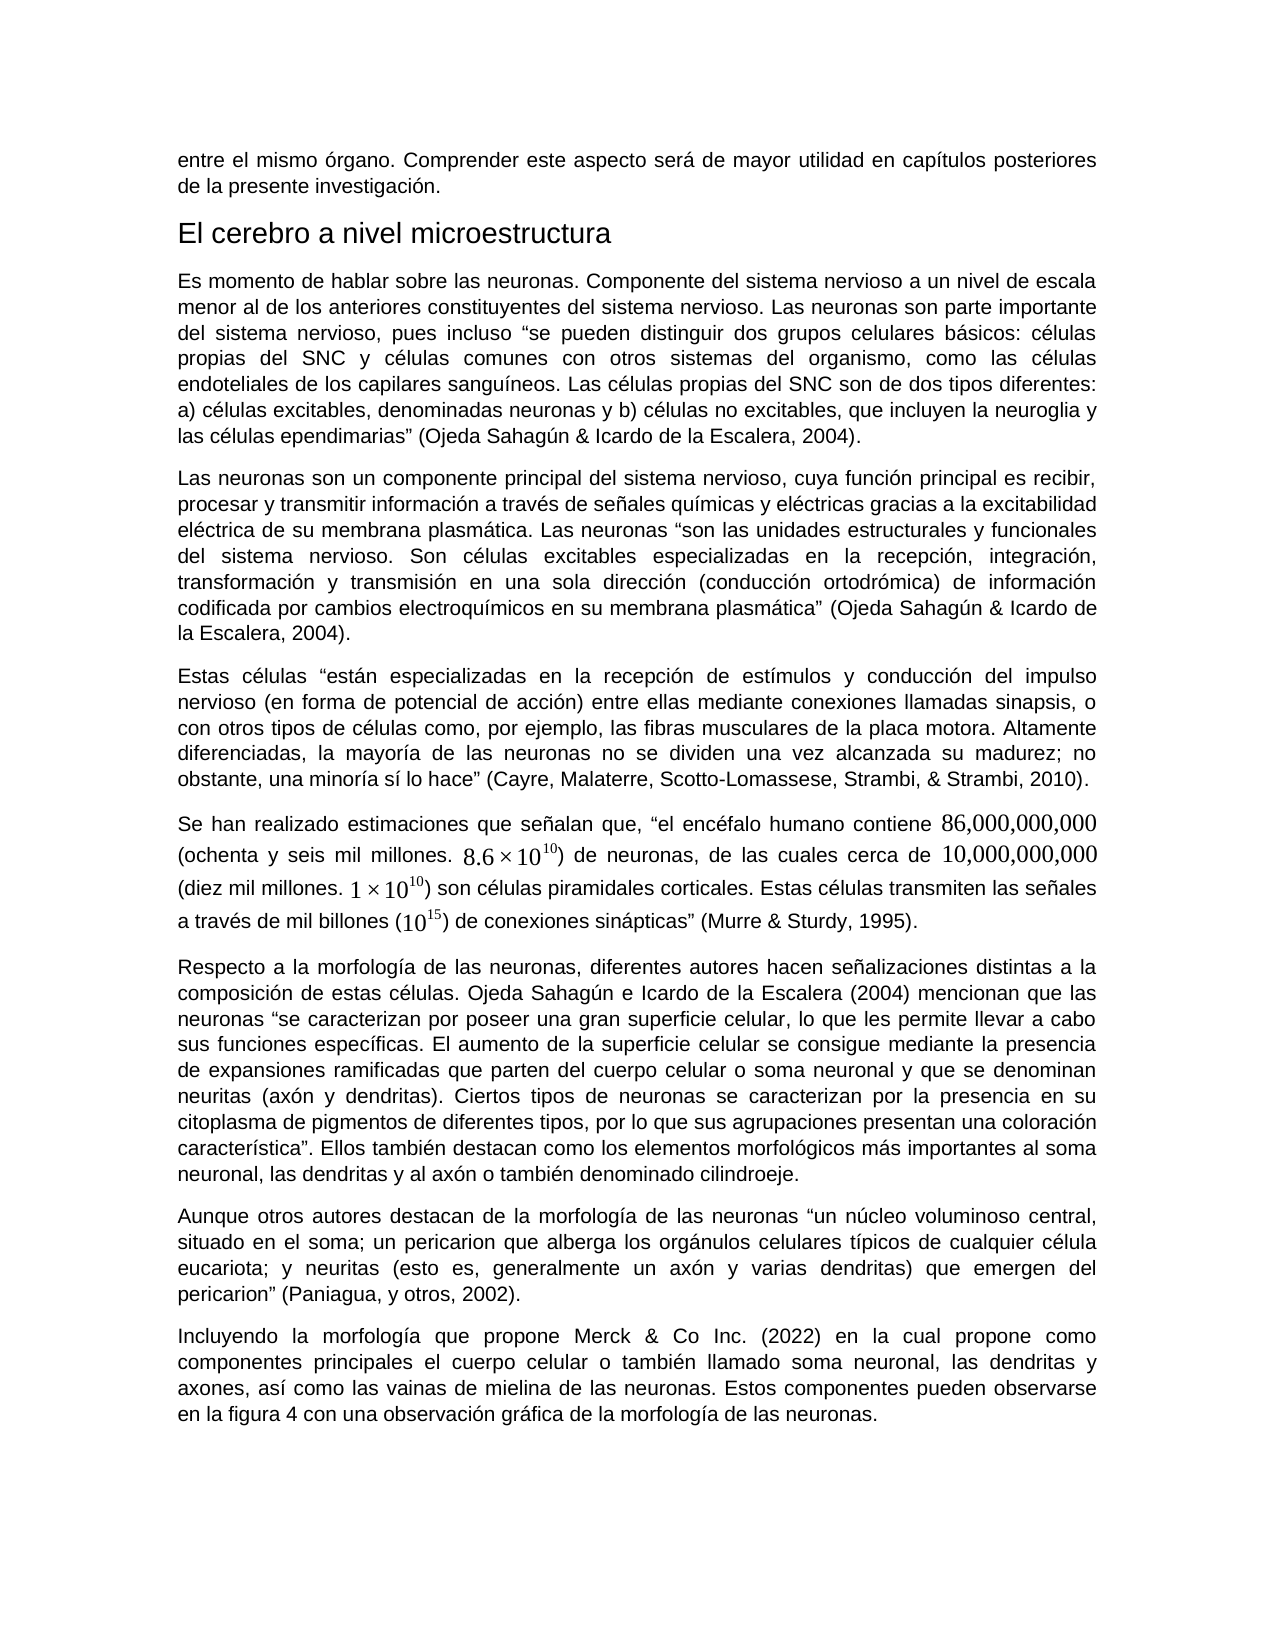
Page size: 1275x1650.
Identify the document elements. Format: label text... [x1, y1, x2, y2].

text Respecto a la morfología de las neuronas, diferentes autores hacen señalizaciones distintas a la composición de estas células. Ojeda Sahagún e Icardo de la Escalera (2004) mencionan que las neuronas “se caracterizan por poseer una gran superficie celular, lo que les permite llevar a cabo sus funciones específicas. El aumento de la superficie celular se consigue mediante la presencia de expansiones ramificadas que parten del cuerpo celular o soma neuronal y que se denominan neuritas (axón y dendritas). Ciertos tipos de neuronas se caracterizan por la presencia en su citoplasma de pigmentos de diferentes tipos, por lo que sus agrupaciones presentan una coloración característica”. Ellos también destacan como los elementos morfológicos más importantes al soma neuronal, las dendritas y al axón o también denominado cilindroeje. [177, 955, 1098, 1185]
text Se han realizado estimaciones que señalan que, “el encéfalo humano contiene (ochenta y seis mil millones. ) de neuronas, de las cuales cerca de (diez mil millones. ) son células piramidales corticales. Estas células transmiten las señales a través de mil billones () de conexiones sinápticas” . [177, 809, 1098, 936]
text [177, 148, 1098, 197]
text El cerebro a nivel microestructura [177, 216, 1098, 249]
text Aunque otros autores destacan de la morfología de las neuronas “un núcleo voluminoso central, situado en el soma; un pericarion que alberga los orgánulos celulares típicos de cualquier célula eucariota; y neuritas (esto es, generalmente un axón y varias dendritas) que emergen del pericarion” . [177, 1204, 1098, 1305]
text Es momento de hablar sobre las neuronas. Componente del sistema nervioso a un nivel de escala menor al de los anteriores constituyentes del sistema nervioso. Las neuronas son parte importante del sistema nervioso, pues incluso “se pueden distinguir dos grupos celulares básicos: células propias del SNC y células comunes con otros sistemas del organismo, como las células endoteliales de los capilares sanguíneos. Las células propias del SNC son de dos tipos diferentes: a) células excitables, denominadas neuronas y b) células no excitables, que incluyen la neuroglia y las células ependimarias” . [177, 269, 1098, 448]
text Estas células “están especializadas en la recepción de estímulos y conducción del impulso nervioso (en forma de potencial de acción) entre ellas mediante conexiones llamadas sinapsis, o con otros tipos de células como, por ejemplo, las fibras musculares de la placa motora. Altamente diferenciadas, la mayoría de las neuronas no se dividen una vez alcanzada su madurez; no obstante, una minoría sí lo hace” . [177, 664, 1098, 791]
text Incluyendo la morfología que propone Merck & Co Inc. (2022) en la cual propone como componentes principales el cuerpo celular o también llamado soma neuronal, las dendritas y axones, así como las vainas de mielina de las neuronas. Estos componentes pueden observarse en la figura 4 con una observación gráfica de la morfología de las neuronas. [177, 1324, 1098, 1425]
text Las neuronas son un componente principal del sistema nervioso, cuya función principal es recibir, procesar y transmitir información a través de señales químicas y eléctricas gracias a la excitabilidad eléctrica de su membrana plasmática. Las neuronas “son las unidades estructurales y funcionales del sistema nervioso. Son células excitables especializadas en la recepción, integración, transformación y transmisión en una sola dirección (conducción ortodrómica) de información codificada por cambios electroquímicos en su membrana plasmática” . [177, 466, 1098, 645]
